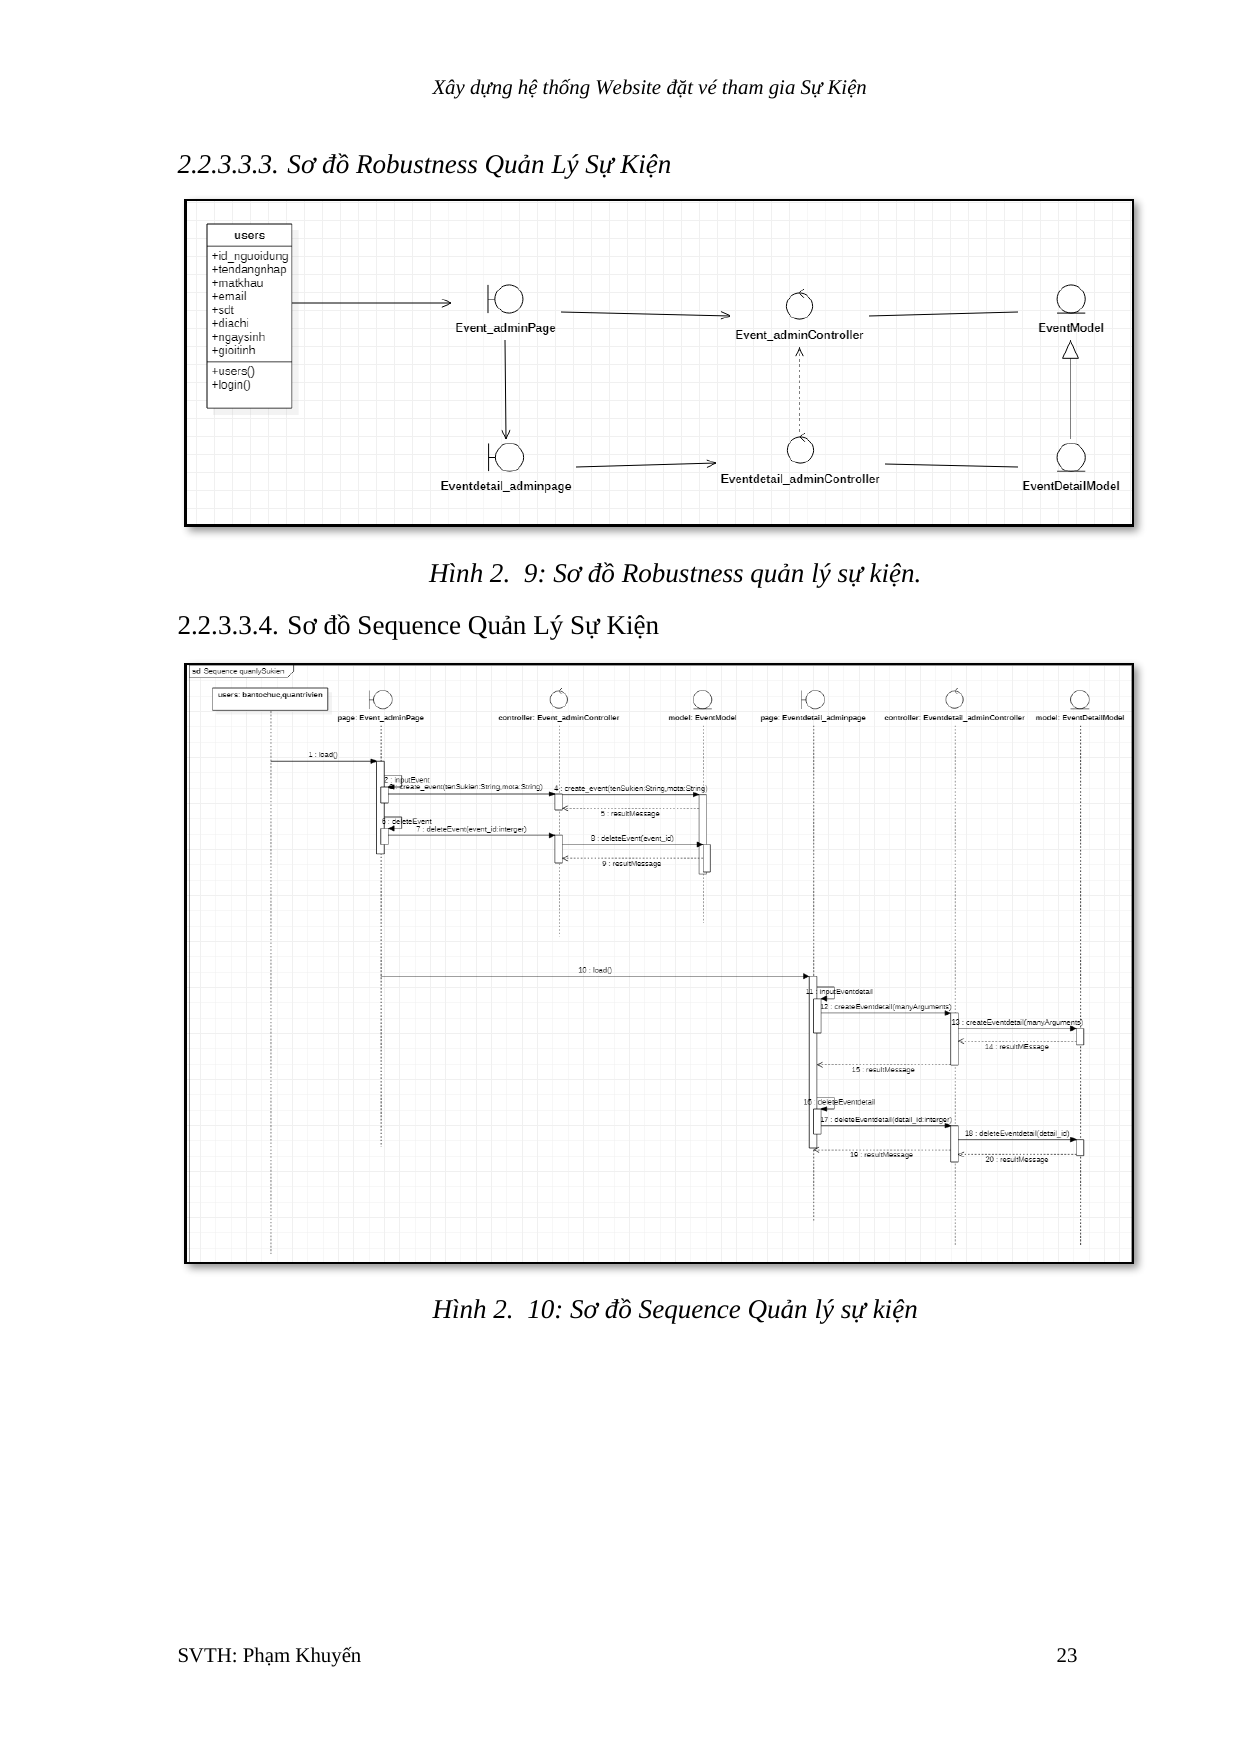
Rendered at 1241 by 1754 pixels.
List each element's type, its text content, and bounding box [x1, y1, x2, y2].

picture [187, 665, 1132, 1262]
text Hình 2. 10: Sơ đồ Sequence Quản lý sự kiện [177, 1293, 1122, 1324]
text Hình 2. 9: Sơ đồ Robustness quản lý sự kiện. [177, 557, 1122, 588]
list Sơ đồ Sequence Quản Lý Sự Kiện [177, 609, 1122, 640]
list Sơ đồ Robustness Quản Lý Sự Kiện [177, 148, 1122, 179]
picture [187, 201, 1132, 524]
